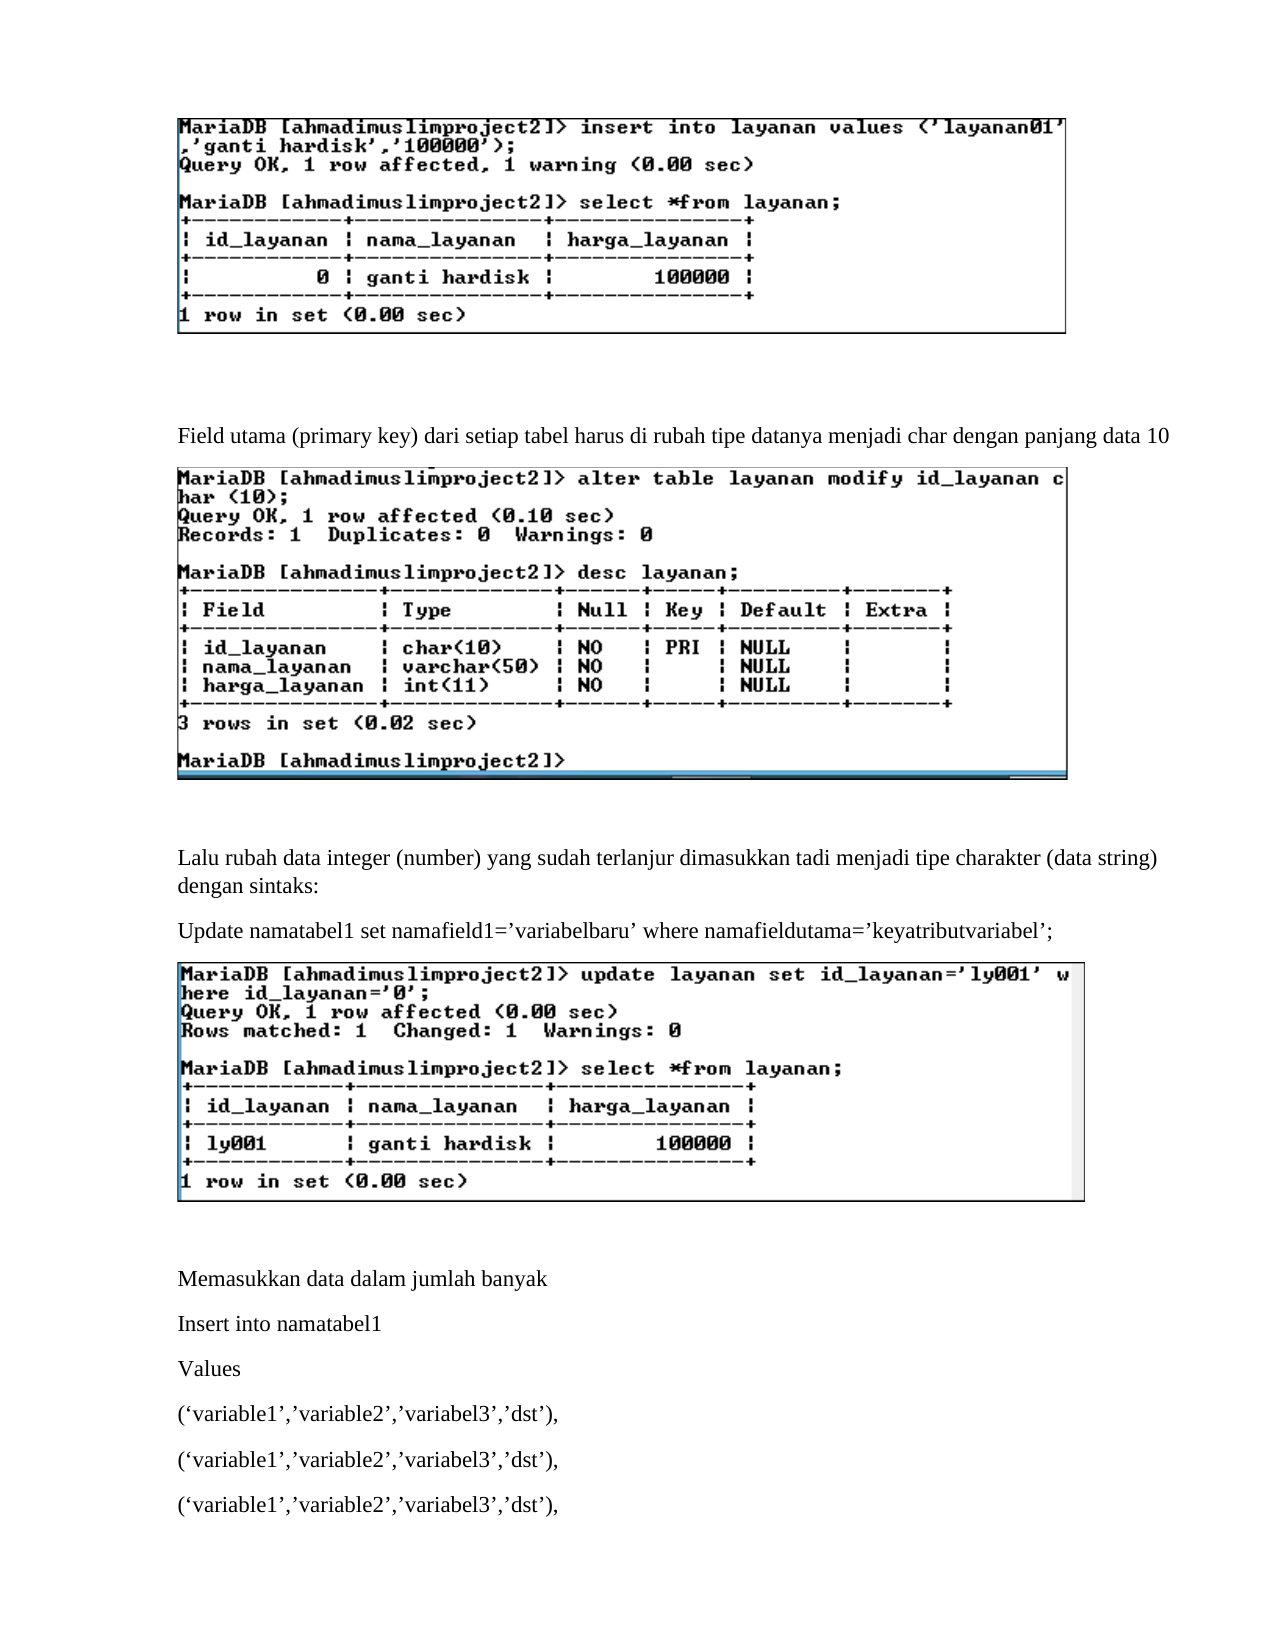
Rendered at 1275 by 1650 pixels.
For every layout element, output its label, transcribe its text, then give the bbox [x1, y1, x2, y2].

text Update namatabel1 set namafield1=’variabelbaru’ where namafieldutama=’keyatributvariabel’; [177, 917, 1216, 943]
picture [177, 467, 1068, 780]
text Field utama (primary key) dari setiap tabel harus di rubah tipe datanya menjadi char dengan panjang data 10 [177, 422, 1216, 448]
picture [177, 962, 1085, 1202]
text (‘variable1’,’variable2’,’variabel3’,’dst’), [177, 1491, 1216, 1517]
text Insert into namatabel1 [177, 1310, 1216, 1337]
text Memasukkan data dalam jumlah banyak [177, 1265, 1216, 1292]
text Lalu rubah data integer (number) yang sudah terlanjur dimasukkan tadi menjadi tipe charakter (data string) dengan sintaks: [177, 843, 1216, 898]
picture [177, 118, 1067, 334]
text Values [177, 1355, 1216, 1382]
text (‘variable1’,’variable2’,’variabel3’,’dst’), [177, 1446, 1216, 1472]
text (‘variable1’,’variable2’,’variabel3’,’dst’), [177, 1401, 1216, 1427]
